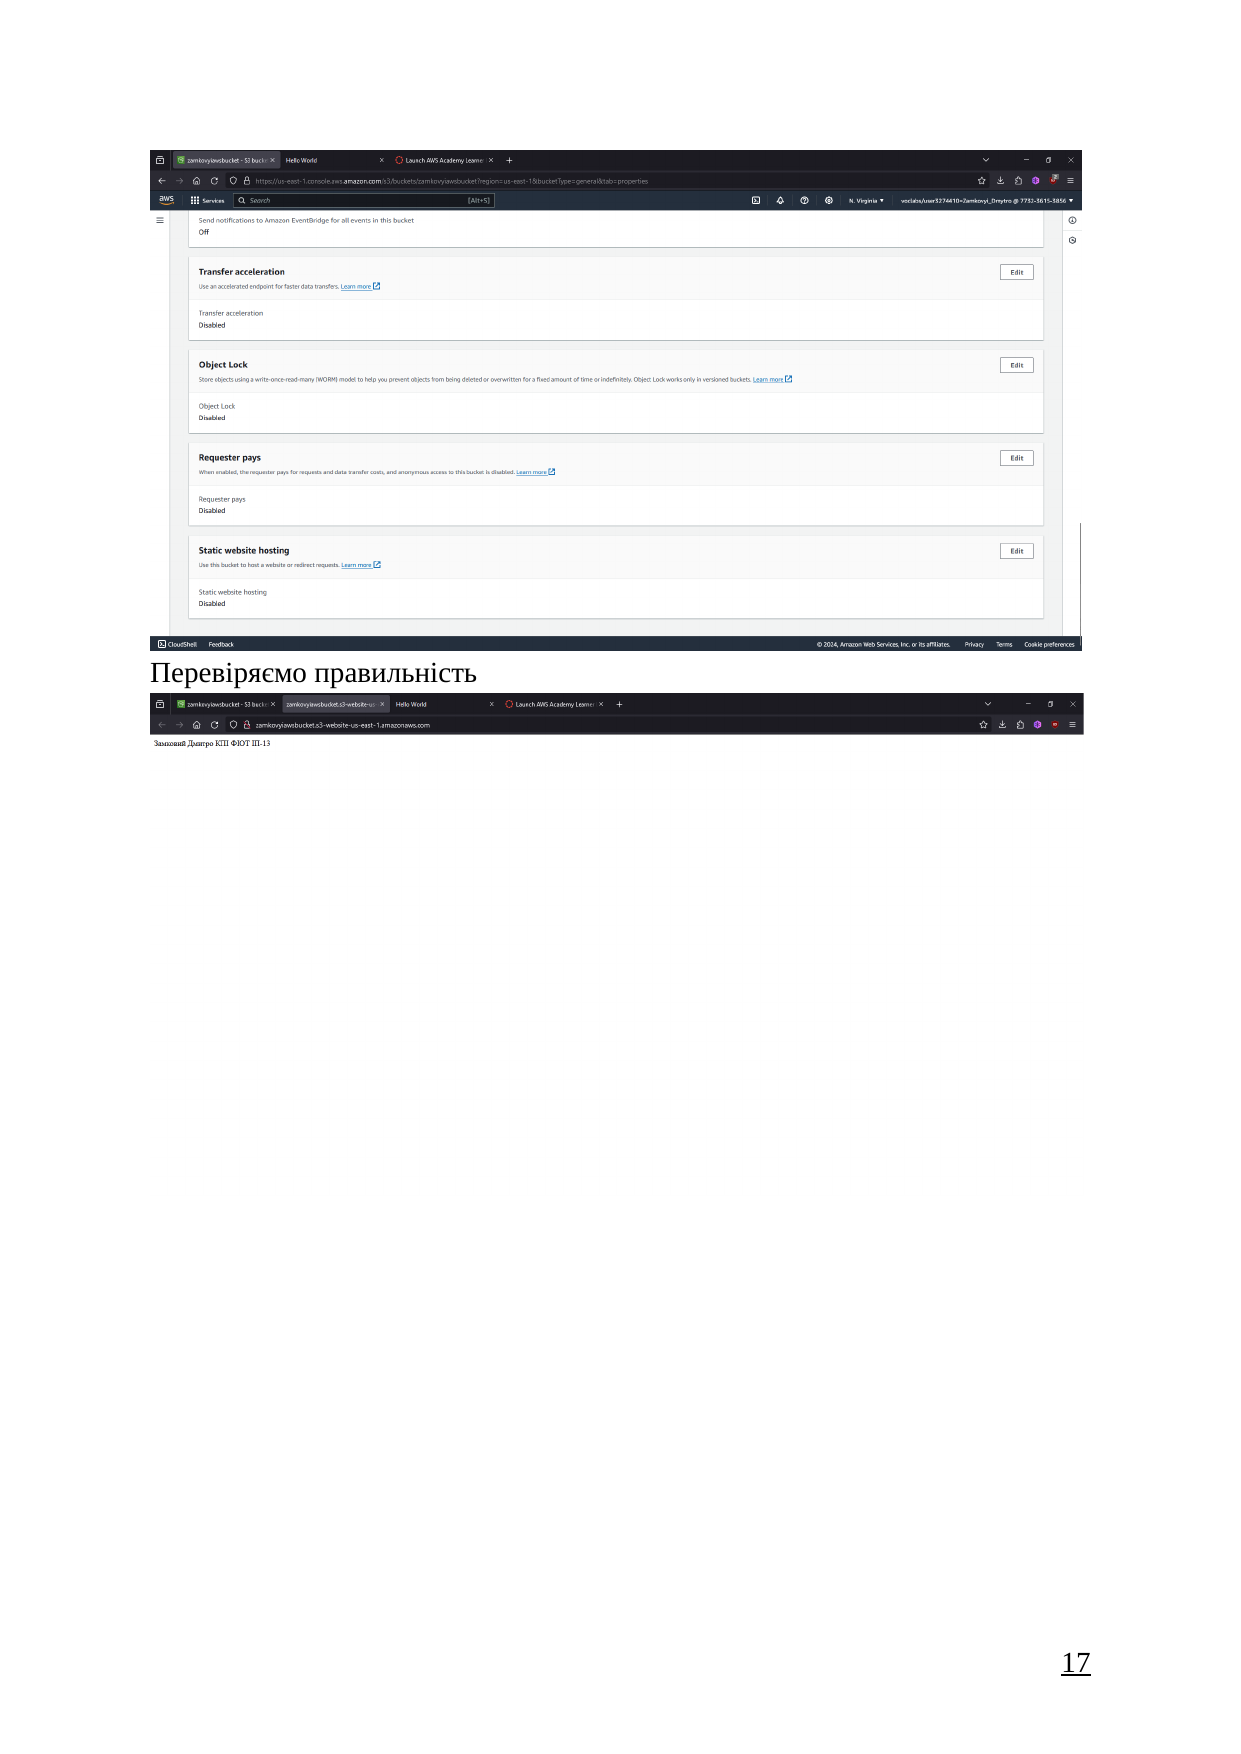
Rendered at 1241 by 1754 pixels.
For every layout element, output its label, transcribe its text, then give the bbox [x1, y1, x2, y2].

picture [150, 150, 1082, 651]
picture [150, 693, 1084, 1196]
text Перевіряємо правильність [150, 655, 1090, 689]
